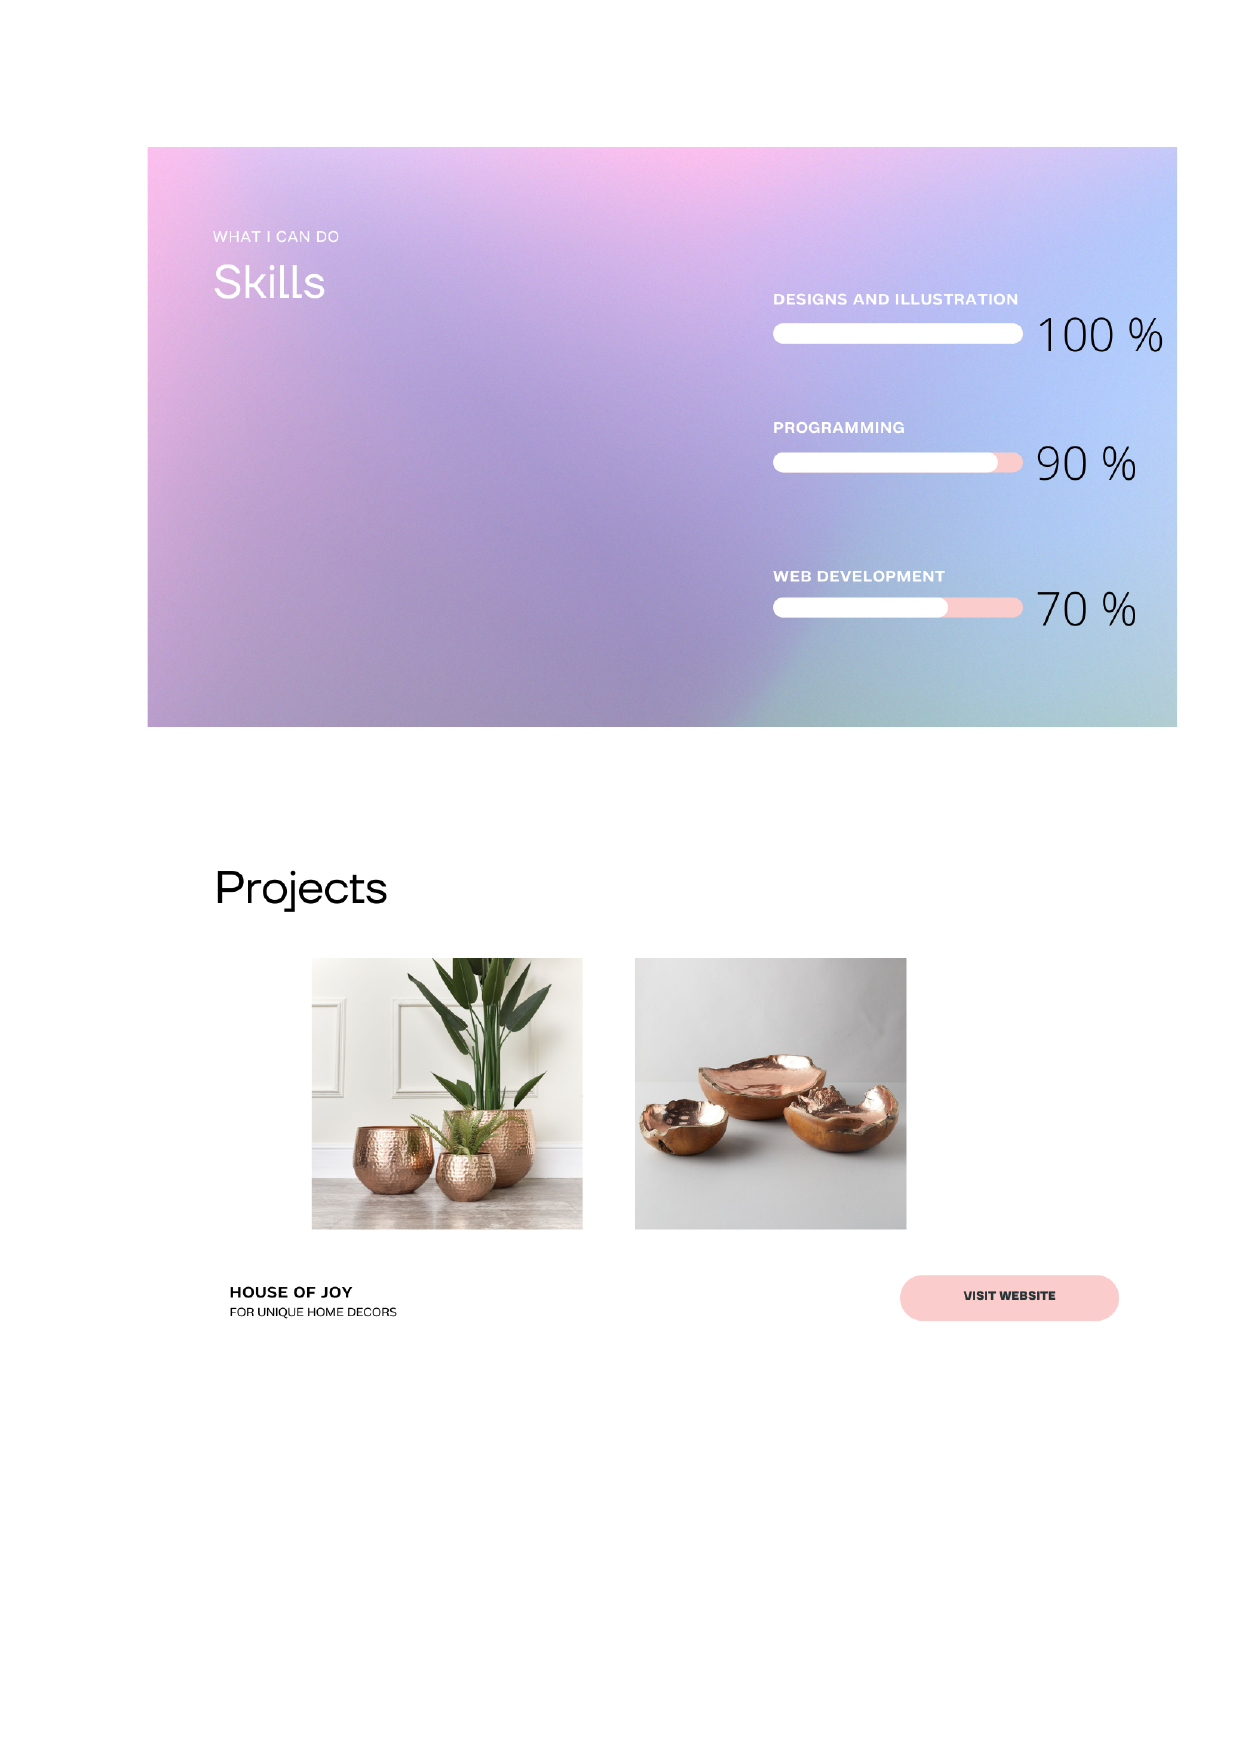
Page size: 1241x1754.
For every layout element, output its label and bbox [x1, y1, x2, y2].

picture [147, 147, 1178, 727]
picture [147, 804, 1177, 1383]
